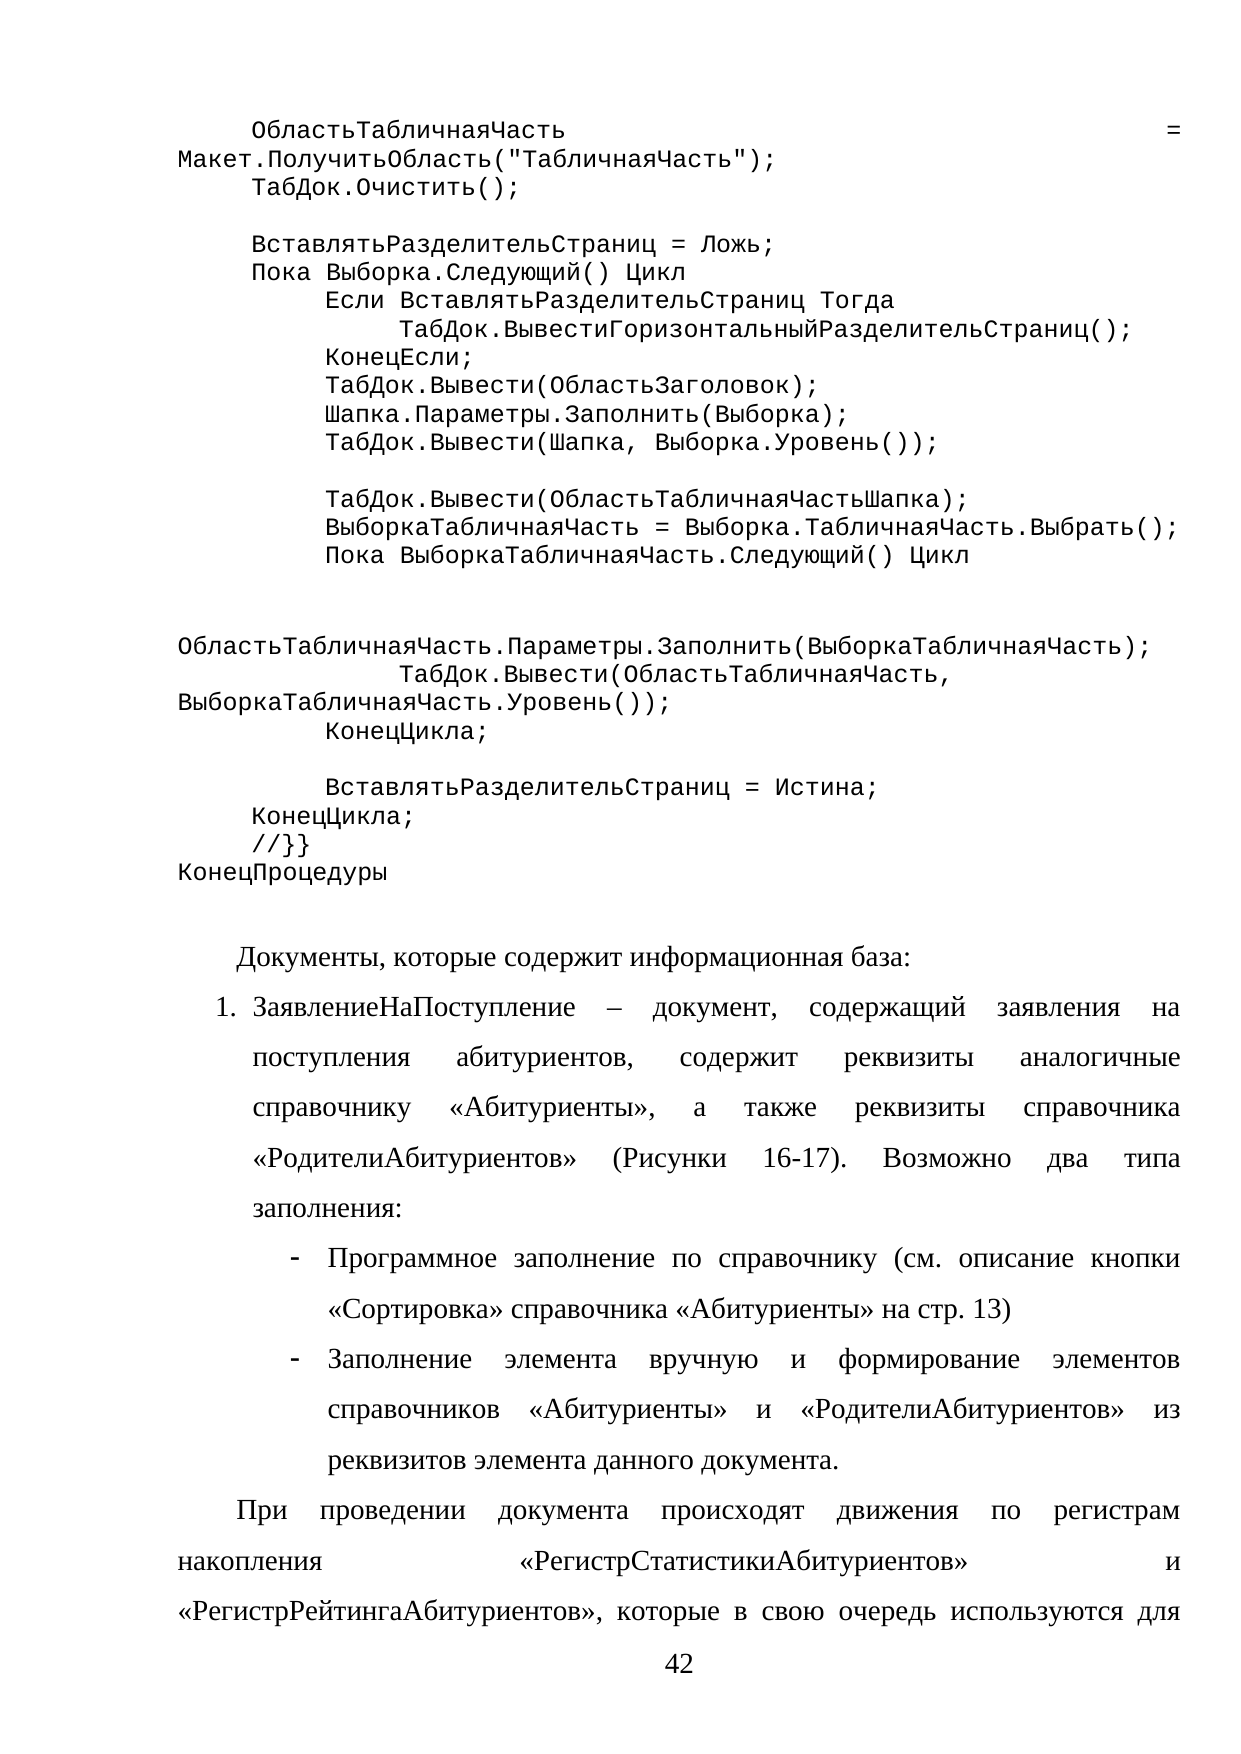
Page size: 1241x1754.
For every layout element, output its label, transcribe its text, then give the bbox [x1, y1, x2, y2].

text КонецЦикла; [177, 803, 1181, 832]
text Пока Выборка.Следующий() Цикл [177, 260, 1181, 288]
text ТабДок.ВывестиГоризонтальныйРазделительСтраниц(); [177, 316, 1181, 345]
text ВыборкаТабличнаяЧасть = Выборка.ТабличнаяЧасть.Выбрать(); [177, 515, 1181, 543]
text Если ВставлятьРазделительСтраниц Тогда [177, 288, 1181, 316]
list ЗаявлениеНаПоступление – документ, содержащий заявления на поступления абитуриентов, содержит реквизиты аналогичные справочнику «Абитуриенты», а также реквизиты справочника «РодителиАбитуриентов» (Рисунки 16-17). Возможно два типа заполнения: [215, 989, 1181, 1224]
text //}} [177, 832, 1181, 860]
list Программное заполнение по справочнику (см. описание кнопки «Сортировка» справочника «Абитуриенты» на стр. 13) [290, 1241, 1181, 1324]
text ТабДок.Вывести(ОбластьТабличнаяЧасть, ВыборкаТабличнаяЧасть.Уровень()); [177, 662, 1181, 718]
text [177, 1492, 1181, 1626]
list Заполнение элемента вручную и формирование элементов справочников «Абитуриенты» и «РодителиАбитуриентов» из реквизитов элемента данного документа. [290, 1341, 1181, 1476]
text Шапка.Параметры.Заполнить(Выборка); [177, 401, 1181, 430]
text КонецЦикла; [177, 718, 1181, 747]
text ВставлятьРазделительСтраниц = Ложь; [177, 231, 1181, 260]
text ОбластьТабличнаяЧасть.Параметры.Заполнить(ВыборкаТабличнаяЧасть); [177, 571, 1181, 662]
text ТабДок.Вывести(ОбластьЗаголовок); [177, 373, 1181, 401]
text ТабДок.Вывести(Шапка, Выборка.Уровень()); [177, 430, 1181, 458]
text Документы, которые содержит информационная база: [177, 939, 1181, 972]
text Пока ВыборкаТабличнаяЧасть.Следующий() Цикл [177, 543, 1181, 571]
text ТабДок.Вывести(ОбластьТабличнаяЧастьШапка); [177, 486, 1181, 515]
text ОбластьТабличнаяЧасть = Макет.ПолучитьОбласть("ТабличнаяЧасть"); [177, 118, 1181, 175]
text ВставлятьРазделительСтраниц = Истина; [177, 775, 1181, 803]
text ТабДок.Очистить(); [177, 175, 1181, 203]
text КонецПроцедуры [177, 860, 1181, 888]
text КонецЕсли; [177, 345, 1181, 373]
